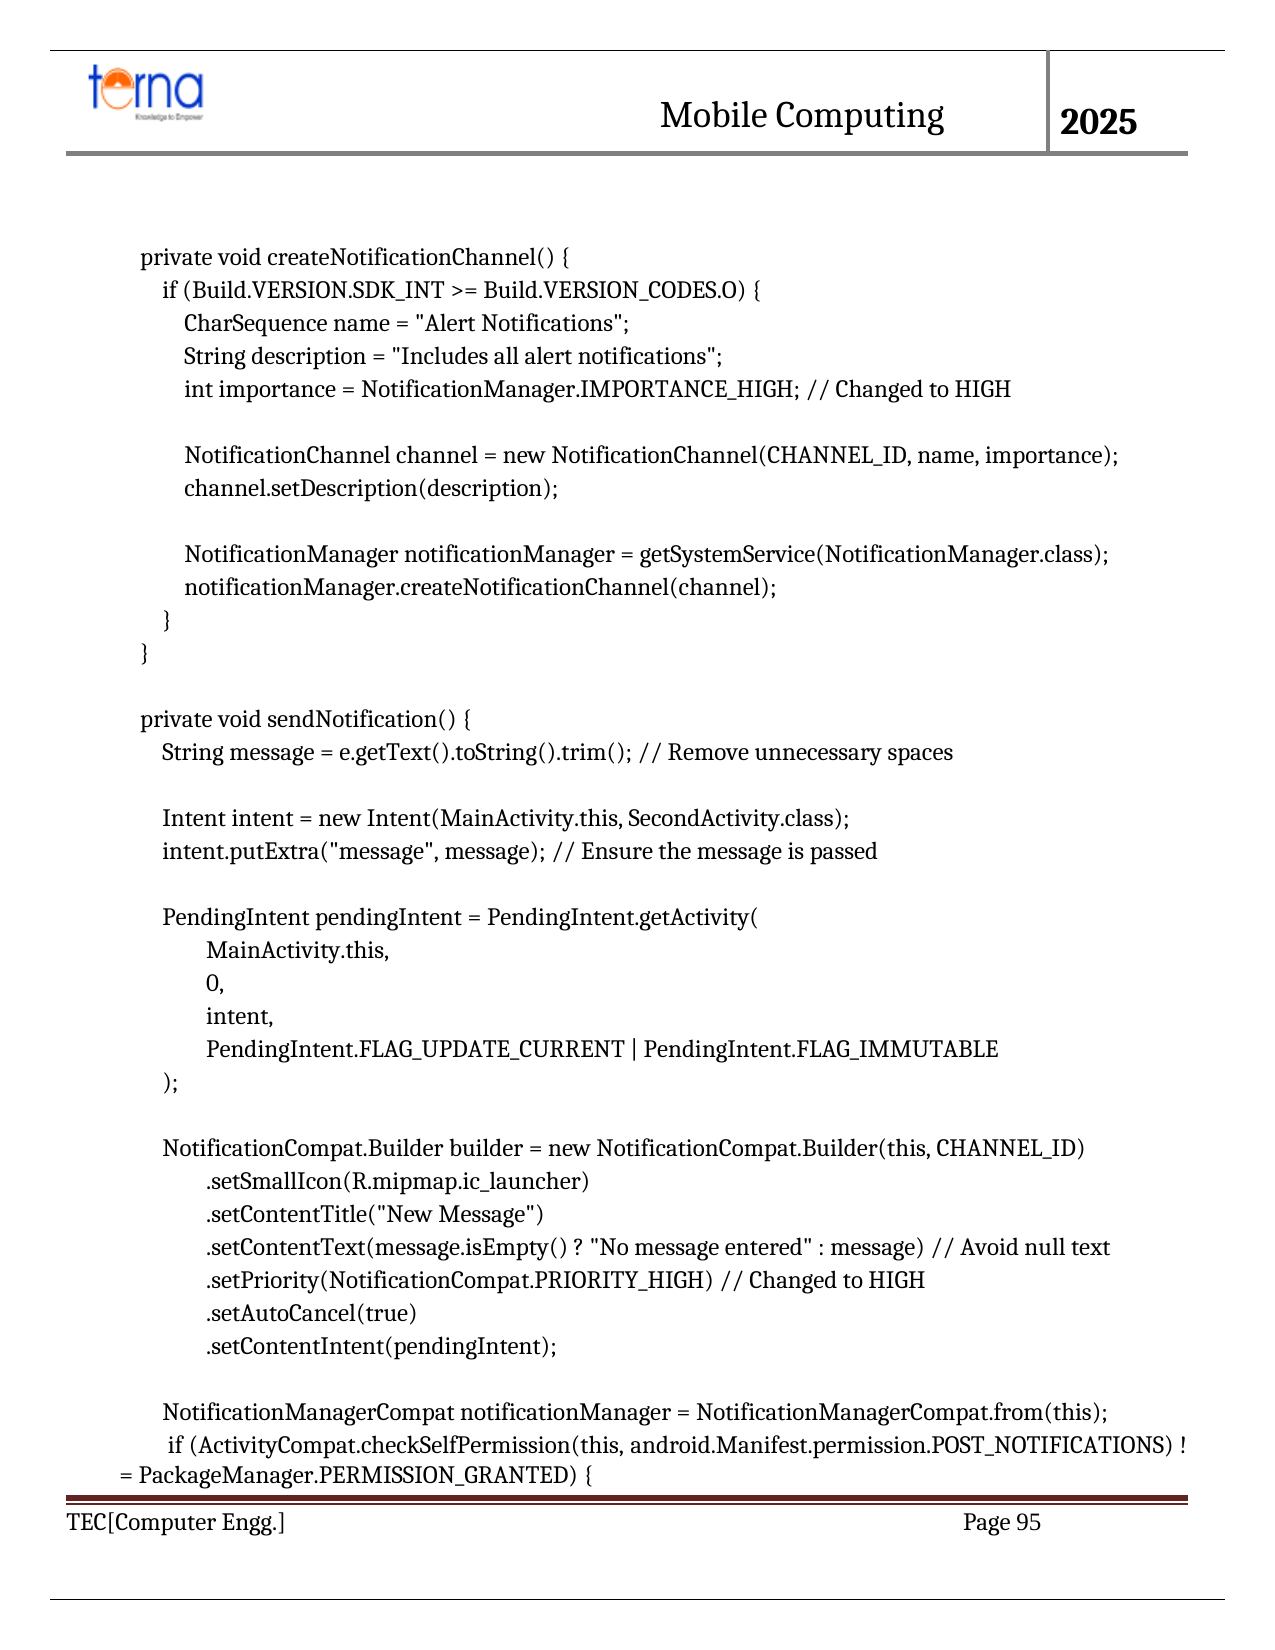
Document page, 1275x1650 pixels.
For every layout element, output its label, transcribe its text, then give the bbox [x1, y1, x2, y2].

text NotificationChannel channel = new NotificationChannel(CHANNEL_ID, name, importance); [118, 441, 1188, 469]
text NotificationManager notificationManager = getSystemService(NotificationManager.class); [118, 540, 1188, 568]
text String description = "Includes all alert notifications"; [118, 342, 1188, 370]
text channel.setDescription(description); [118, 474, 1188, 502]
text } [118, 606, 1188, 634]
text 0, [118, 969, 1188, 998]
text CharSequence name = "Alert Notifications"; [118, 309, 1188, 337]
text notificationManager.createNotificationChannel(channel); [118, 573, 1188, 602]
text if (Build.VERSION.SDK_INT >= Build.VERSION_CODES.O) { [118, 276, 1188, 304]
text PendingIntent pendingIntent = PendingIntent.getActivity( [118, 903, 1188, 932]
text intent.putExtra("message", message); // Ensure the message is passed [118, 837, 1188, 866]
text .setContentTitle("New Message") [118, 1200, 1188, 1229]
text } [118, 639, 1188, 668]
text NotificationManagerCompat notificationManager = NotificationManagerCompat.from(this); [118, 1398, 1188, 1427]
text private void createNotificationChannel() { [118, 243, 1188, 271]
text ); [118, 1068, 1188, 1097]
text MainActivity.this, [118, 936, 1188, 965]
text intent, [118, 1002, 1188, 1031]
text String message = e.getText().toString().trim(); // Remove unnecessary spaces [118, 738, 1188, 767]
picture [78, 57, 208, 128]
text int importance = NotificationManager.IMPORTANCE_HIGH; // Changed to HIGH [118, 375, 1188, 403]
text NotificationCompat.Builder builder = new NotificationCompat.Builder(this, CHANNEL_ID) [118, 1134, 1188, 1163]
text .setAutoCancel(true) [118, 1299, 1188, 1328]
text Intent intent = new Intent(MainActivity.this, SecondActivity.class); [118, 804, 1188, 833]
text .setSmallIcon(R.mipmap.ic_launcher) [118, 1167, 1188, 1196]
text private void sendNotification() { [118, 705, 1188, 734]
text .setContentText(message.isEmpty() ? "No message entered" : message) // Avoid null text [118, 1233, 1188, 1262]
text PendingIntent.FLAG_UPDATE_CURRENT | PendingIntent.FLAG_IMMUTABLE [118, 1035, 1188, 1064]
text if (ActivityCompat.checkSelfPermission(this, android.Manifest.permission.POST_NOTIFICATIONS) != PackageManager.PERMISSION_GRANTED) { [118, 1431, 1188, 1489]
text .setContentIntent(pendingIntent); [118, 1332, 1188, 1361]
text .setPriority(NotificationCompat.PRIORITY_HIGH) // Changed to HIGH [118, 1266, 1188, 1295]
